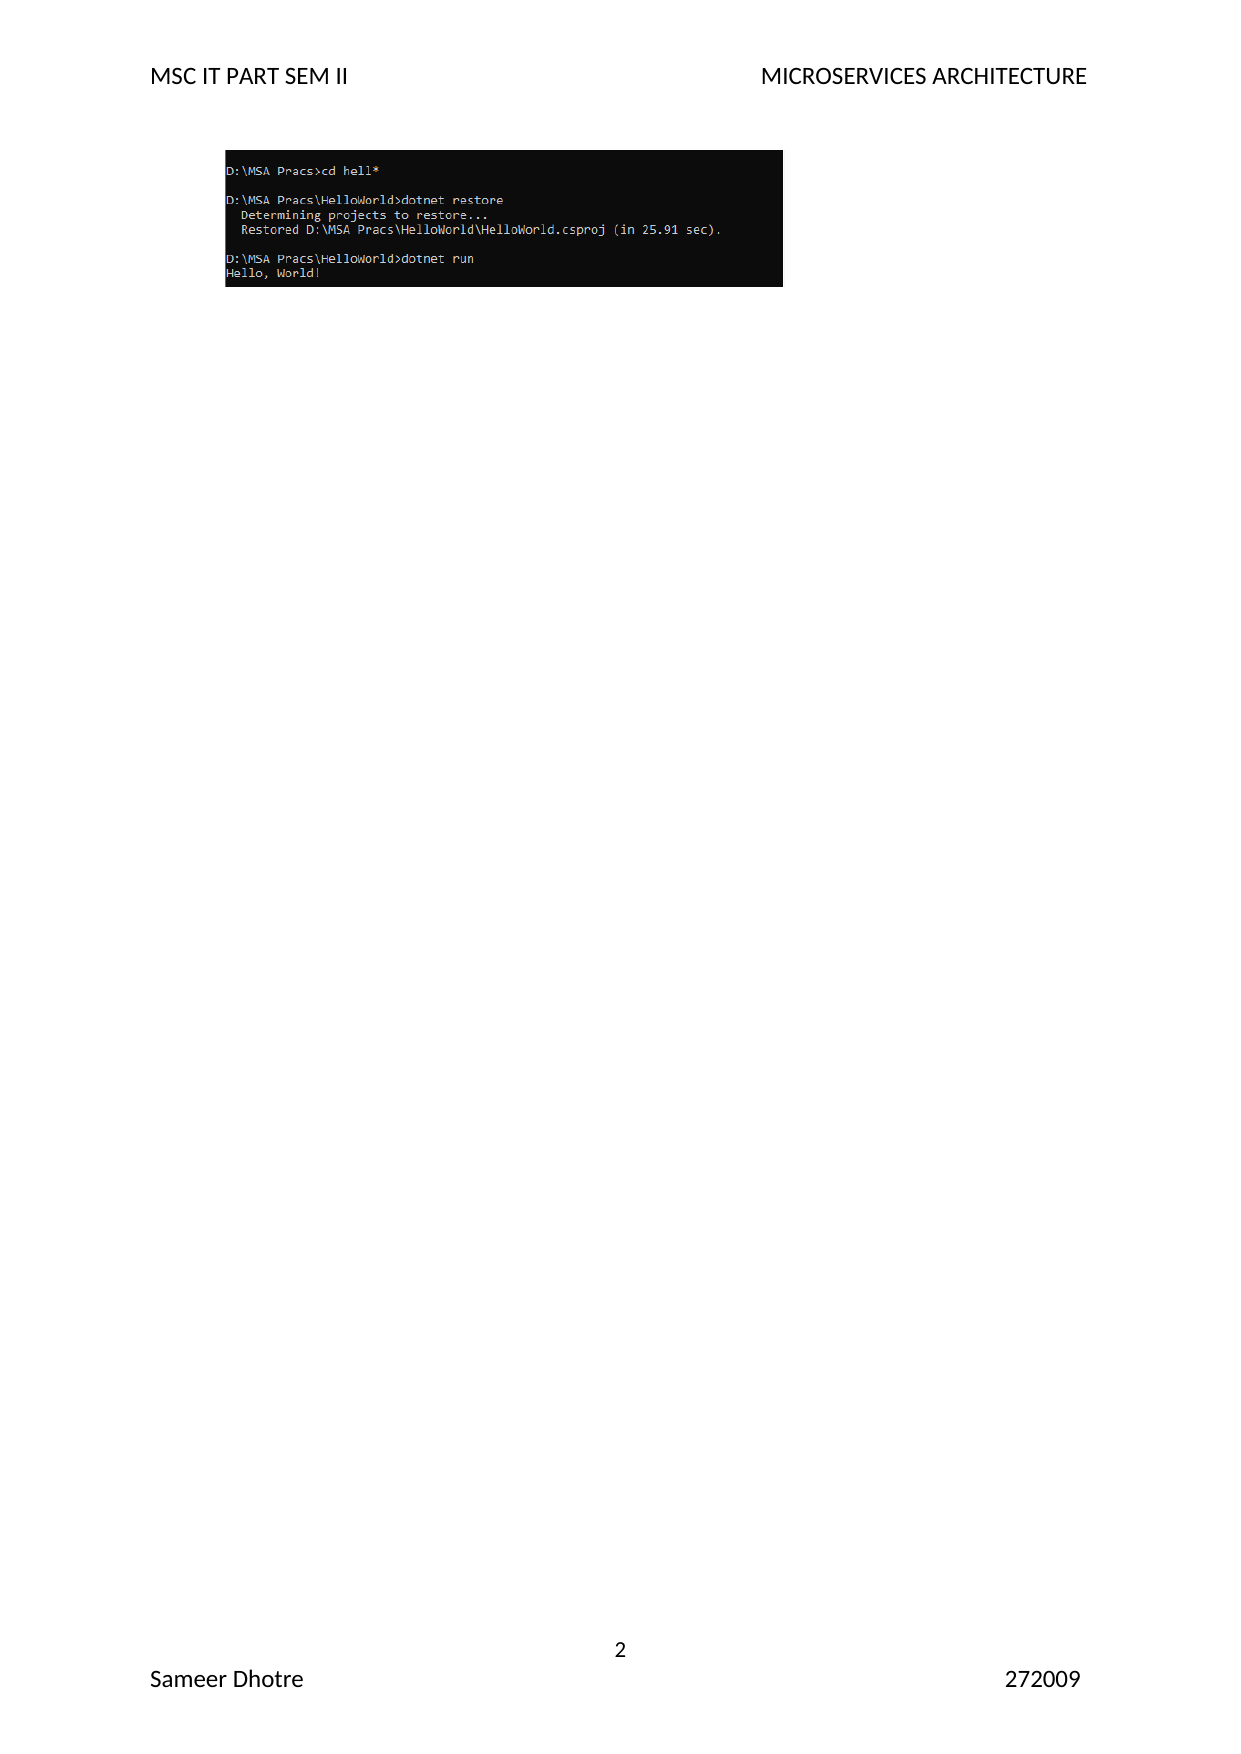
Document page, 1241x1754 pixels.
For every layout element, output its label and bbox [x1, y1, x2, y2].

picture [225, 150, 785, 287]
